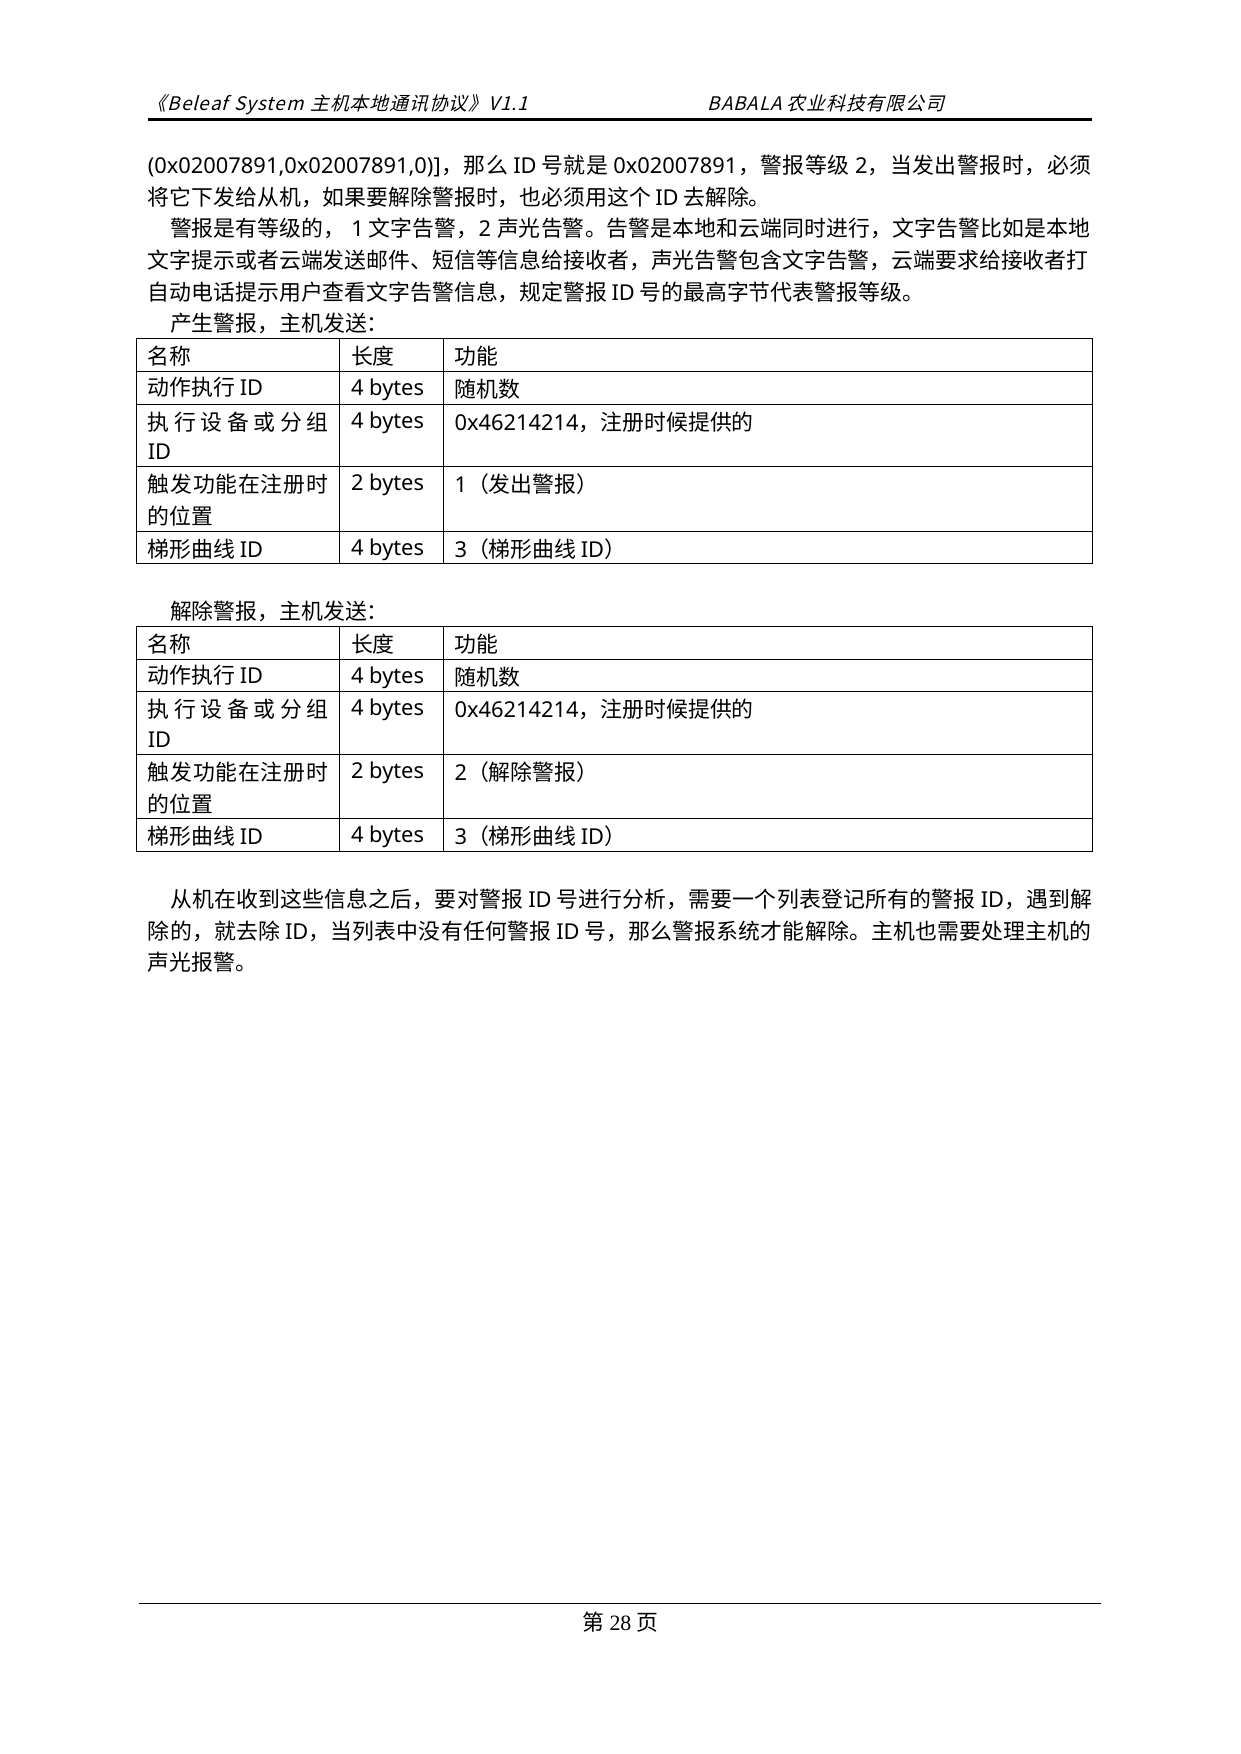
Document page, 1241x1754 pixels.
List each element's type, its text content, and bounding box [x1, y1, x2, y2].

table_cell 执行设备或分组ID [137, 405, 339, 466]
table_cell 随机数 [444, 372, 1092, 403]
text 从机在收到这些信息之后，要对警报ID号进行分析，需要一个列表登记所有的警报ID，遇到解除的，就去除ID，当列表中没有任何警报ID号，那么警报系统才能解除。主机也需要处理主机的声光报警。 [148, 882, 1092, 977]
table_cell 2 bytes [340, 467, 443, 531]
table_header 名称 [137, 339, 339, 371]
table_cell 随机数 [444, 660, 1092, 691]
table_cell 4 bytes [340, 660, 443, 691]
table_cell 触发功能在注册时的位置 [137, 755, 339, 818]
table_cell 4 bytes [340, 532, 443, 563]
table_cell 0x46214214，注册时候提供的 [444, 405, 1092, 466]
table_cell 1（发出警报） [444, 467, 1092, 531]
table_cell 4 bytes [340, 819, 443, 851]
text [148, 148, 1092, 211]
table_cell 4 bytes [340, 692, 443, 754]
table_cell 2 bytes [340, 755, 443, 818]
table_cell 梯形曲线ID [137, 532, 339, 563]
table_cell 0x46214214，注册时候提供的 [444, 692, 1092, 754]
table_cell 4 bytes [340, 405, 443, 466]
table_header 功能 [444, 339, 1092, 371]
table_cell 3（梯形曲线ID） [444, 532, 1092, 563]
table_header 长度 [340, 339, 443, 371]
text 产生警报，主机发送： [148, 306, 1092, 338]
table_cell 触发功能在注册时的位置 [137, 467, 339, 531]
text 解除警报，主机发送： [148, 594, 1092, 626]
table_cell 动作执行ID [137, 372, 339, 403]
table_header 功能 [444, 627, 1092, 658]
table_cell 动作执行ID [137, 660, 339, 691]
table_cell 执行设备或分组ID [137, 692, 339, 754]
table_header 名称 [137, 627, 339, 658]
table_cell 4 bytes [340, 372, 443, 403]
table_cell 3（梯形曲线ID） [444, 819, 1092, 851]
text 警报是有等级的， 1文字告警，2 声光告警。告警是本地和云端同时进行，文字告警比如是本地文字提示或者云端发送邮件、短信等信息给接收者，声光告警包含文字告警，云端要求给接收者打自动电话提示用户查看文字告警信息，规定警报ID号的最高字节代表警报等级。 [148, 211, 1092, 306]
table_cell 梯形曲线ID [137, 819, 339, 851]
table_cell 2（解除警报） [444, 755, 1092, 818]
table_header 长度 [340, 627, 443, 658]
